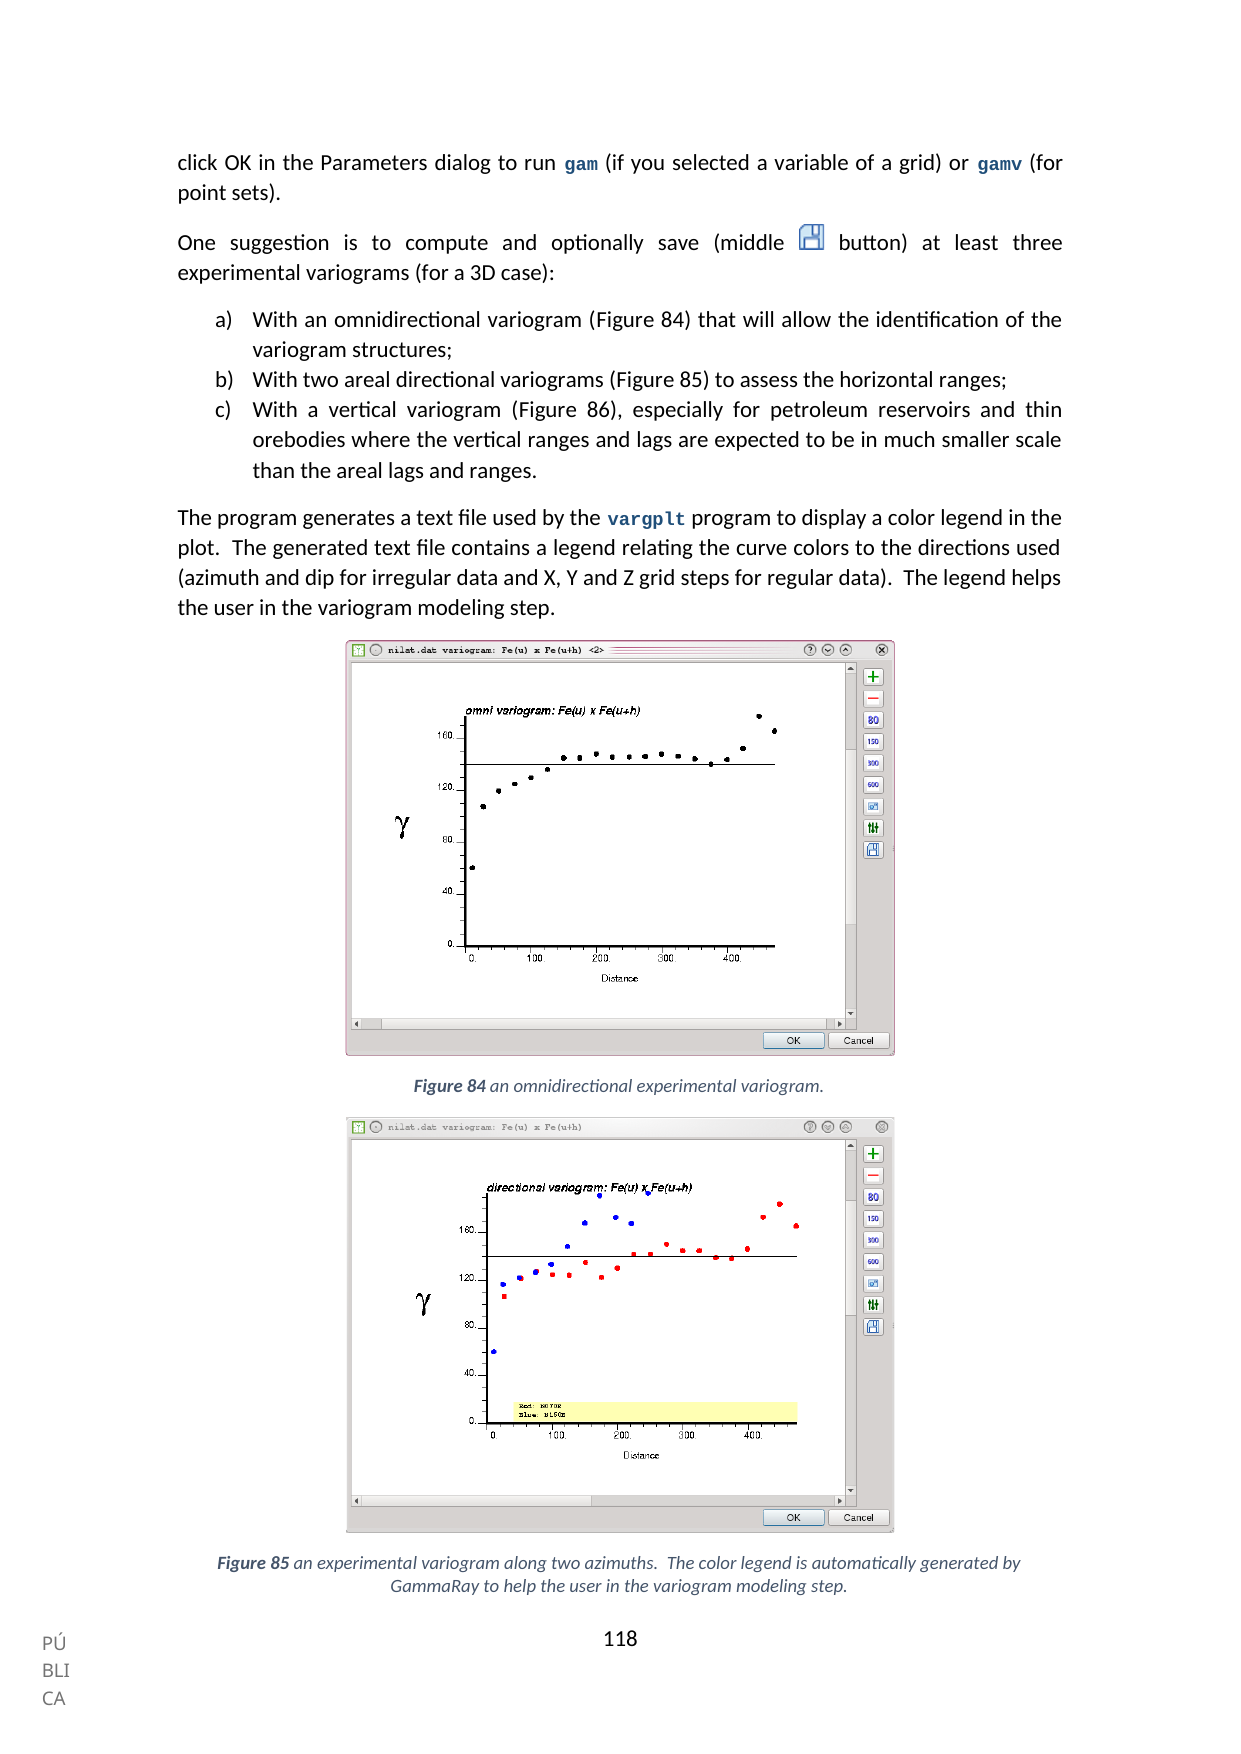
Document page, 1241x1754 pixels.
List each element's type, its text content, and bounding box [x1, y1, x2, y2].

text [177, 148, 1063, 206]
list With two areal directional variograms (Figure 84) to assess the horizontal ranges; [215, 365, 1063, 393]
picture [799, 224, 825, 250]
text Figure 85 an experimental variogram along two azimuths. The color legend is automatically generated by GammaRay to help the user in the variogram modeling step. [177, 1551, 1063, 1597]
picture [345, 640, 895, 1056]
picture [346, 1117, 895, 1533]
text The program generates a text file used by the vargplt program to display a color legend in the plot. The generated text file contains a legend relating the curve colors to the directions used (azimuth and dip for irregular data and X, Y and Z grid steps for regular data). The legend helps the user in the variogram modeling step. [177, 503, 1063, 621]
text One suggestion is to compute and optionally save (middle button) at least three experimental variograms (for a 3D case): [177, 225, 1063, 286]
text Figure 84 an omnidirectional experimental variogram. [177, 1074, 1063, 1097]
list With a vertical variogram (Figure 85), especially for petroleum reservoirs and thin orebodies where the vertical ranges and lags are expected to be in much smaller scale than the areal lags and ranges. [215, 395, 1063, 484]
list With an omnidirectional variogram (Figure 83) that will allow the identification of the variogram structures; [215, 305, 1063, 363]
